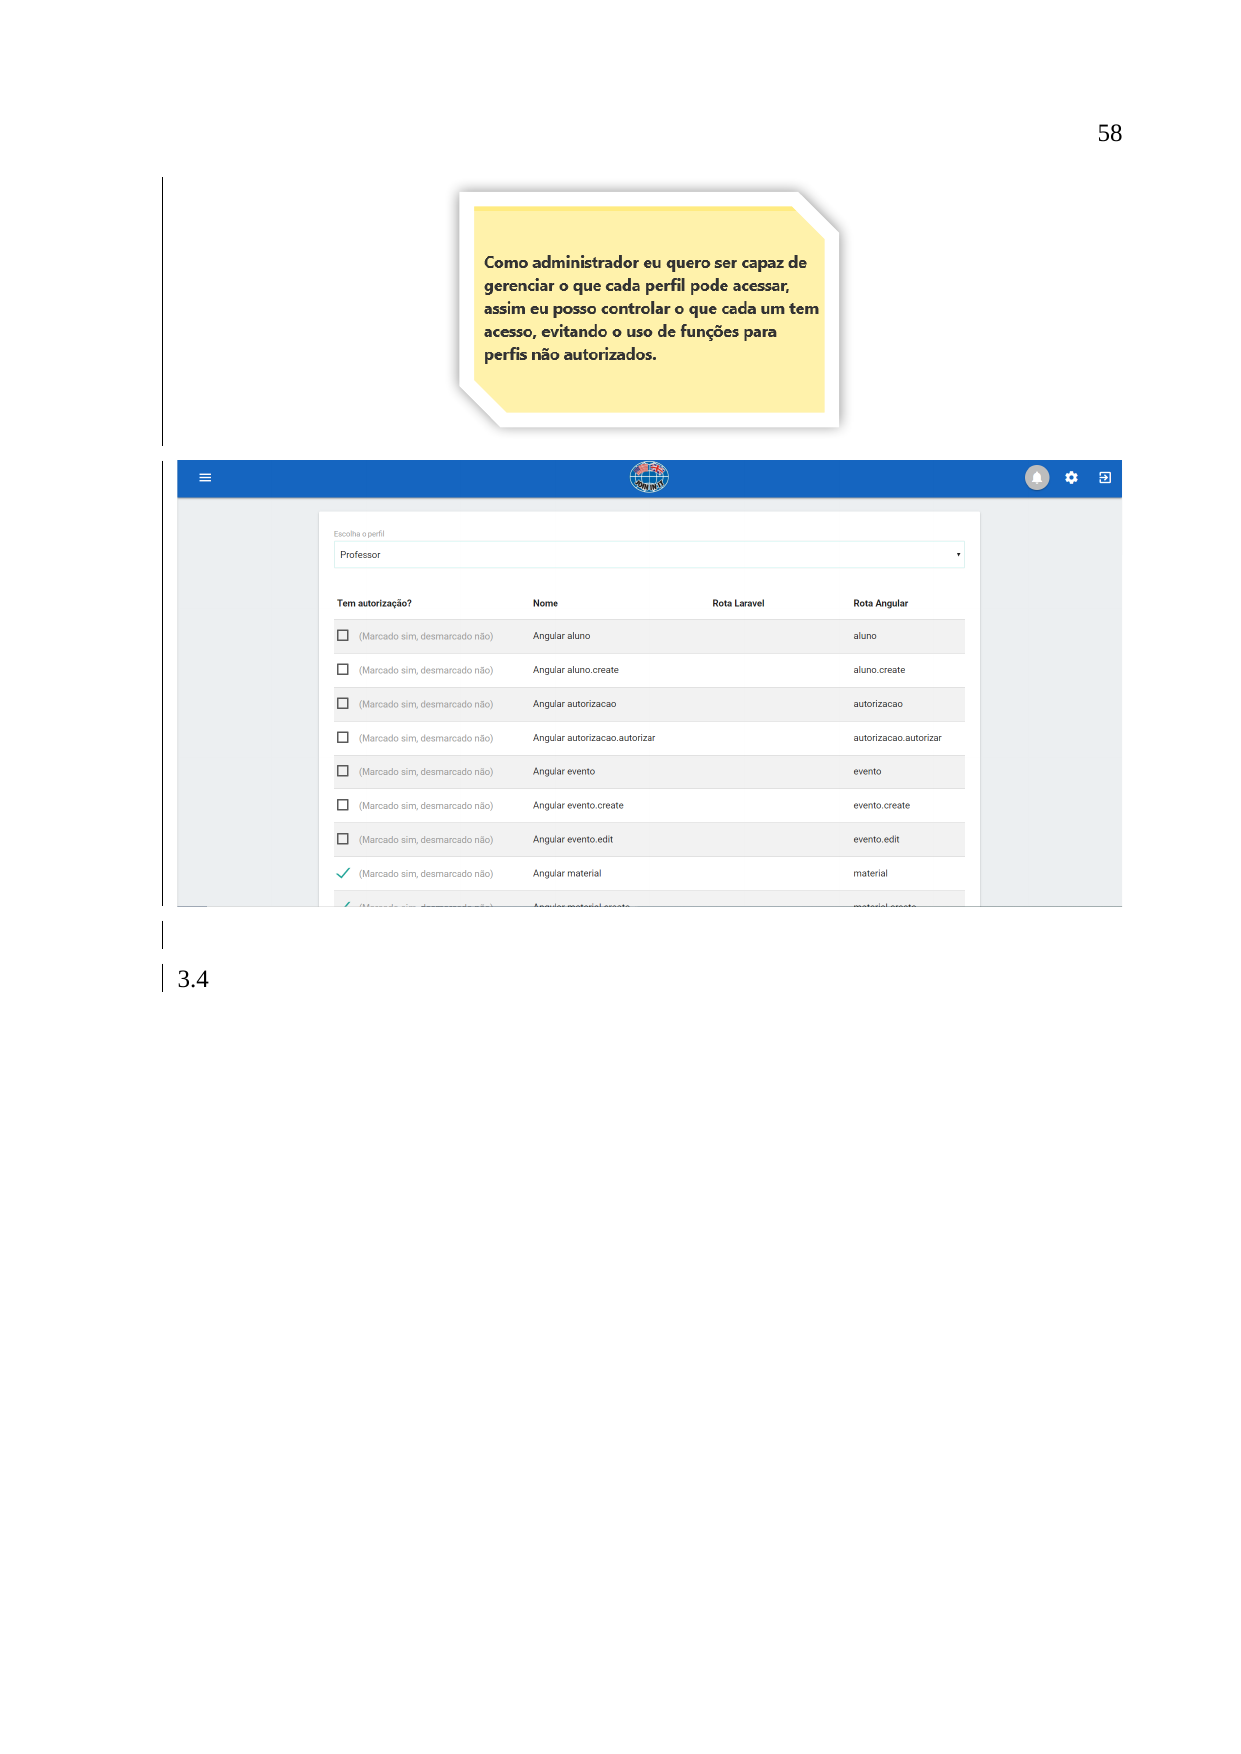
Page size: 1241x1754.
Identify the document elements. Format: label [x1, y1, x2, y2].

picture [475, 207, 824, 412]
picture [177, 460, 1123, 907]
